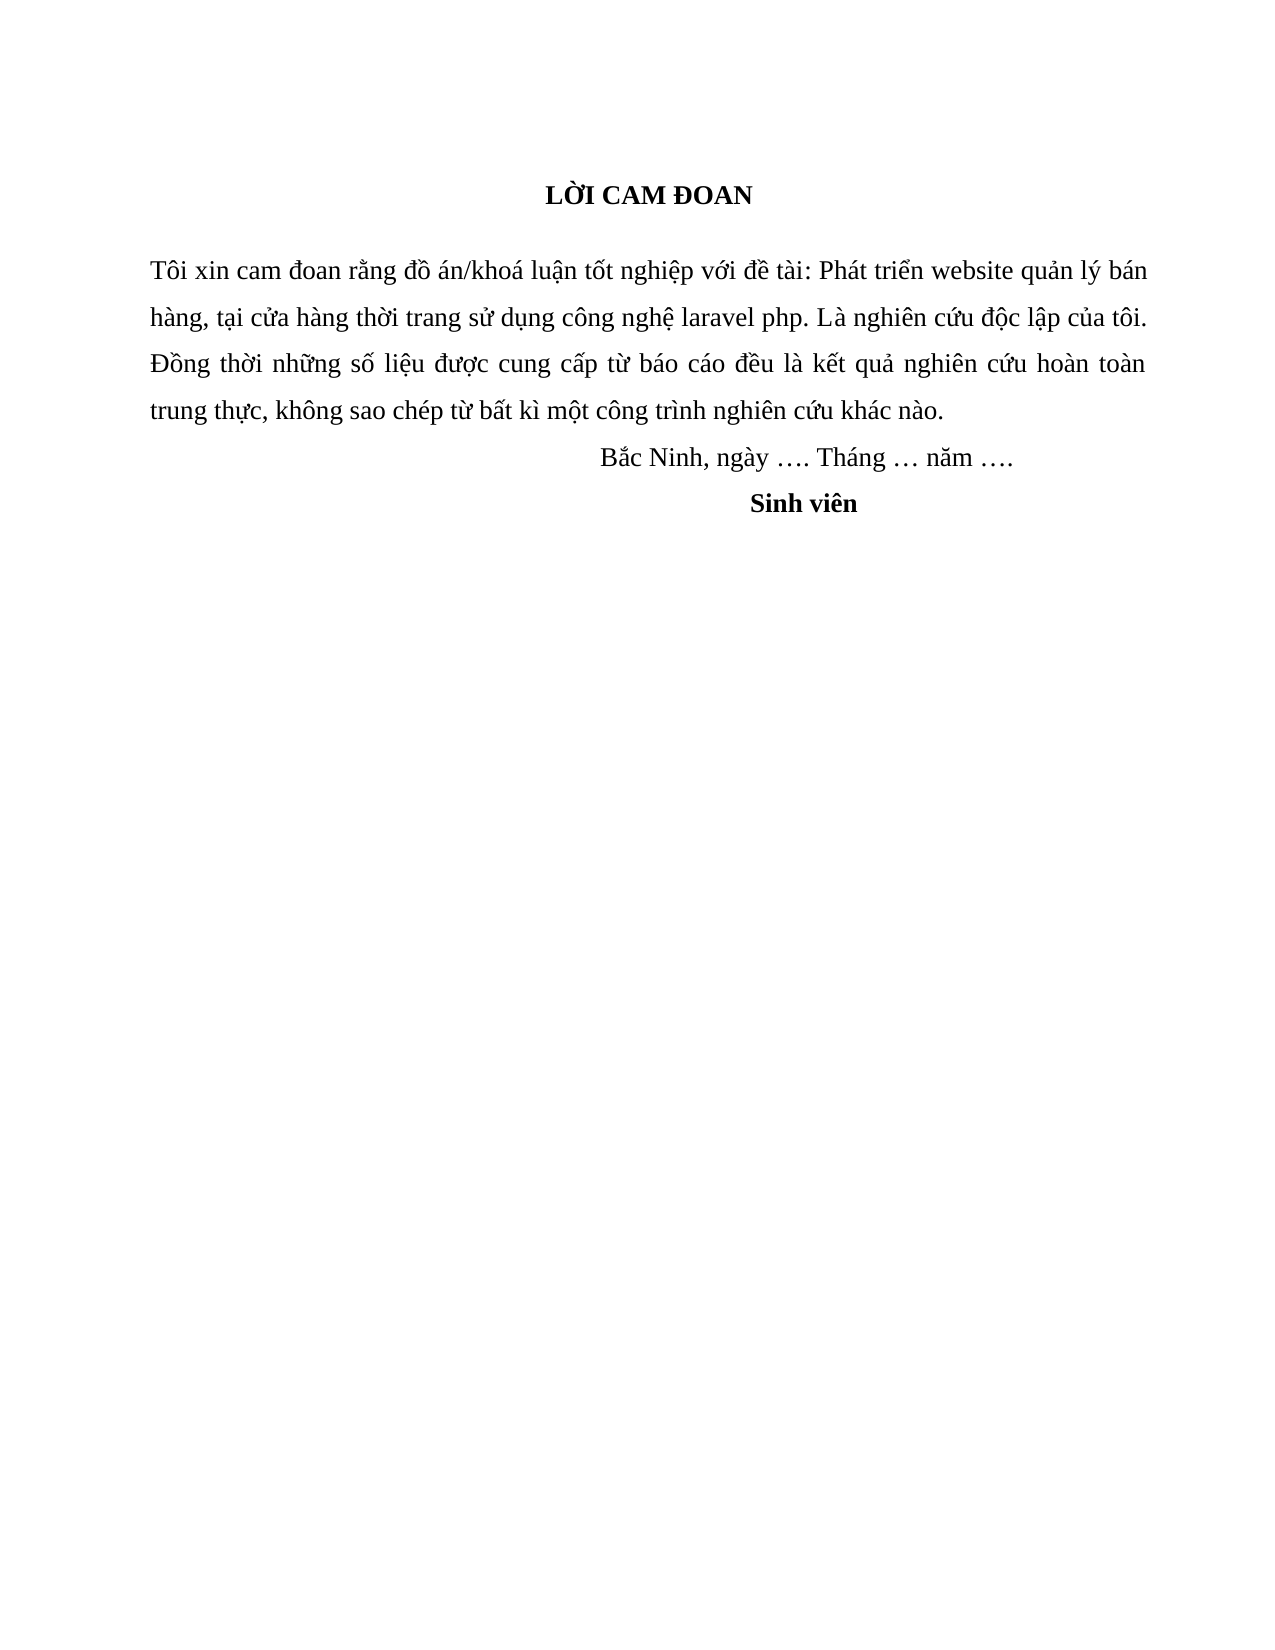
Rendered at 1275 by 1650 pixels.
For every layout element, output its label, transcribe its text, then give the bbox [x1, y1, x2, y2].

text LỜI CAM ĐOAN [150, 179, 1148, 210]
text Bắc Ninh, ngày …. Tháng … năm …. [600, 441, 1148, 472]
text Sinh viên [675, 487, 1148, 518]
text Tôi xin cam đoan rằng đồ án/khoá luận tốt nghiệp với đề tài: Phát triển website quản lý bán hàng, tại cửa hàng thời trang sử dụng công nghệ laravel php. Là nghiên cứu độc lập của tôi. Đồng thời những số liệu được cung cấp từ báo cáo đều là kết quả nghiên cứu hoàn toàn trung thực, không sao chép từ bất kì một công trình nghiên cứu khác nào. [150, 254, 1148, 425]
